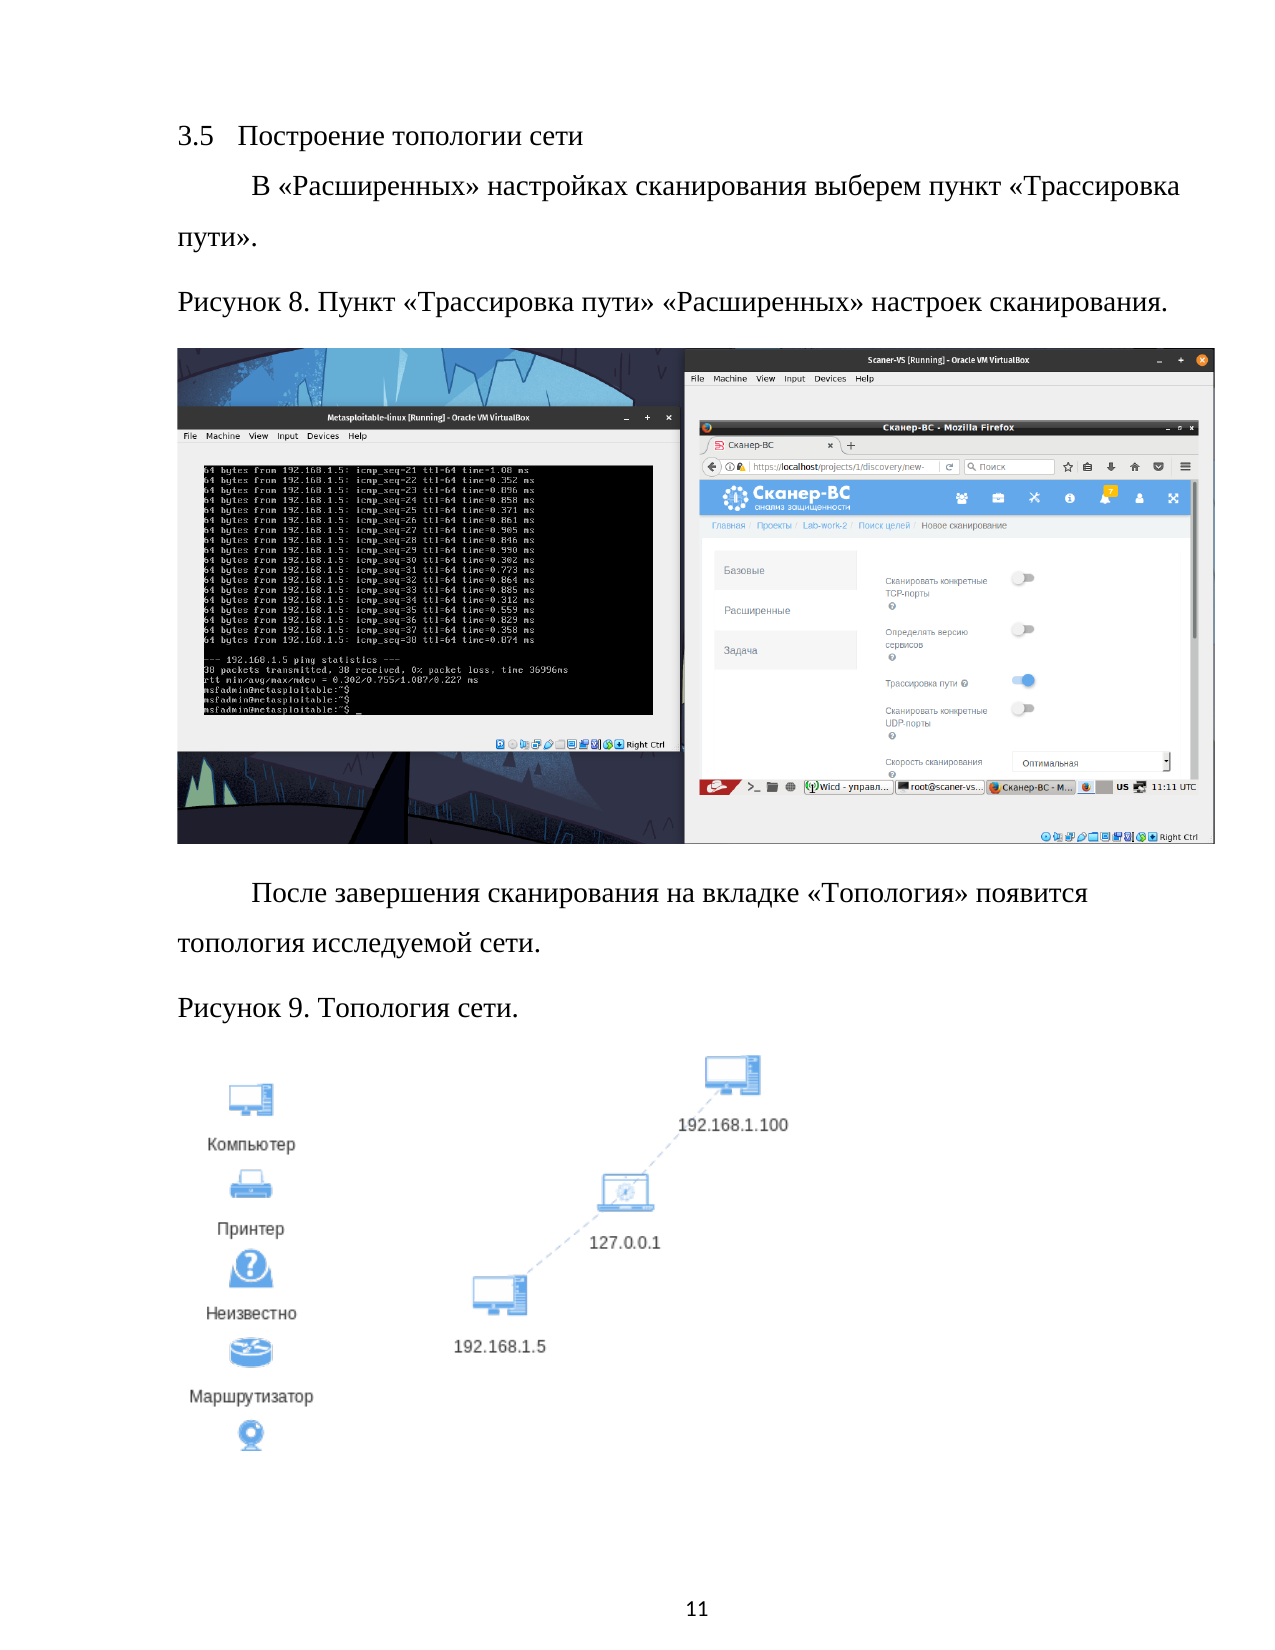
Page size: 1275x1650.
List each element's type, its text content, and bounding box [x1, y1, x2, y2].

picture [177, 348, 1215, 844]
text В «Расширенных» настройках сканирования выберем пункт «Трассировка пути». [177, 168, 1216, 252]
picture [177, 1055, 1215, 1451]
text После завершения сканирования на вкладке «Топология» появится топология исследуемой сети. [177, 875, 1216, 959]
text Рисунок 9. Топология сети. [177, 990, 1216, 1024]
subtitle Построение топологии сети [177, 118, 1216, 152]
text Рисунок 8. Пункт «Трассировка пути» «Расширенных» настроек сканирования. [177, 284, 1216, 317]
